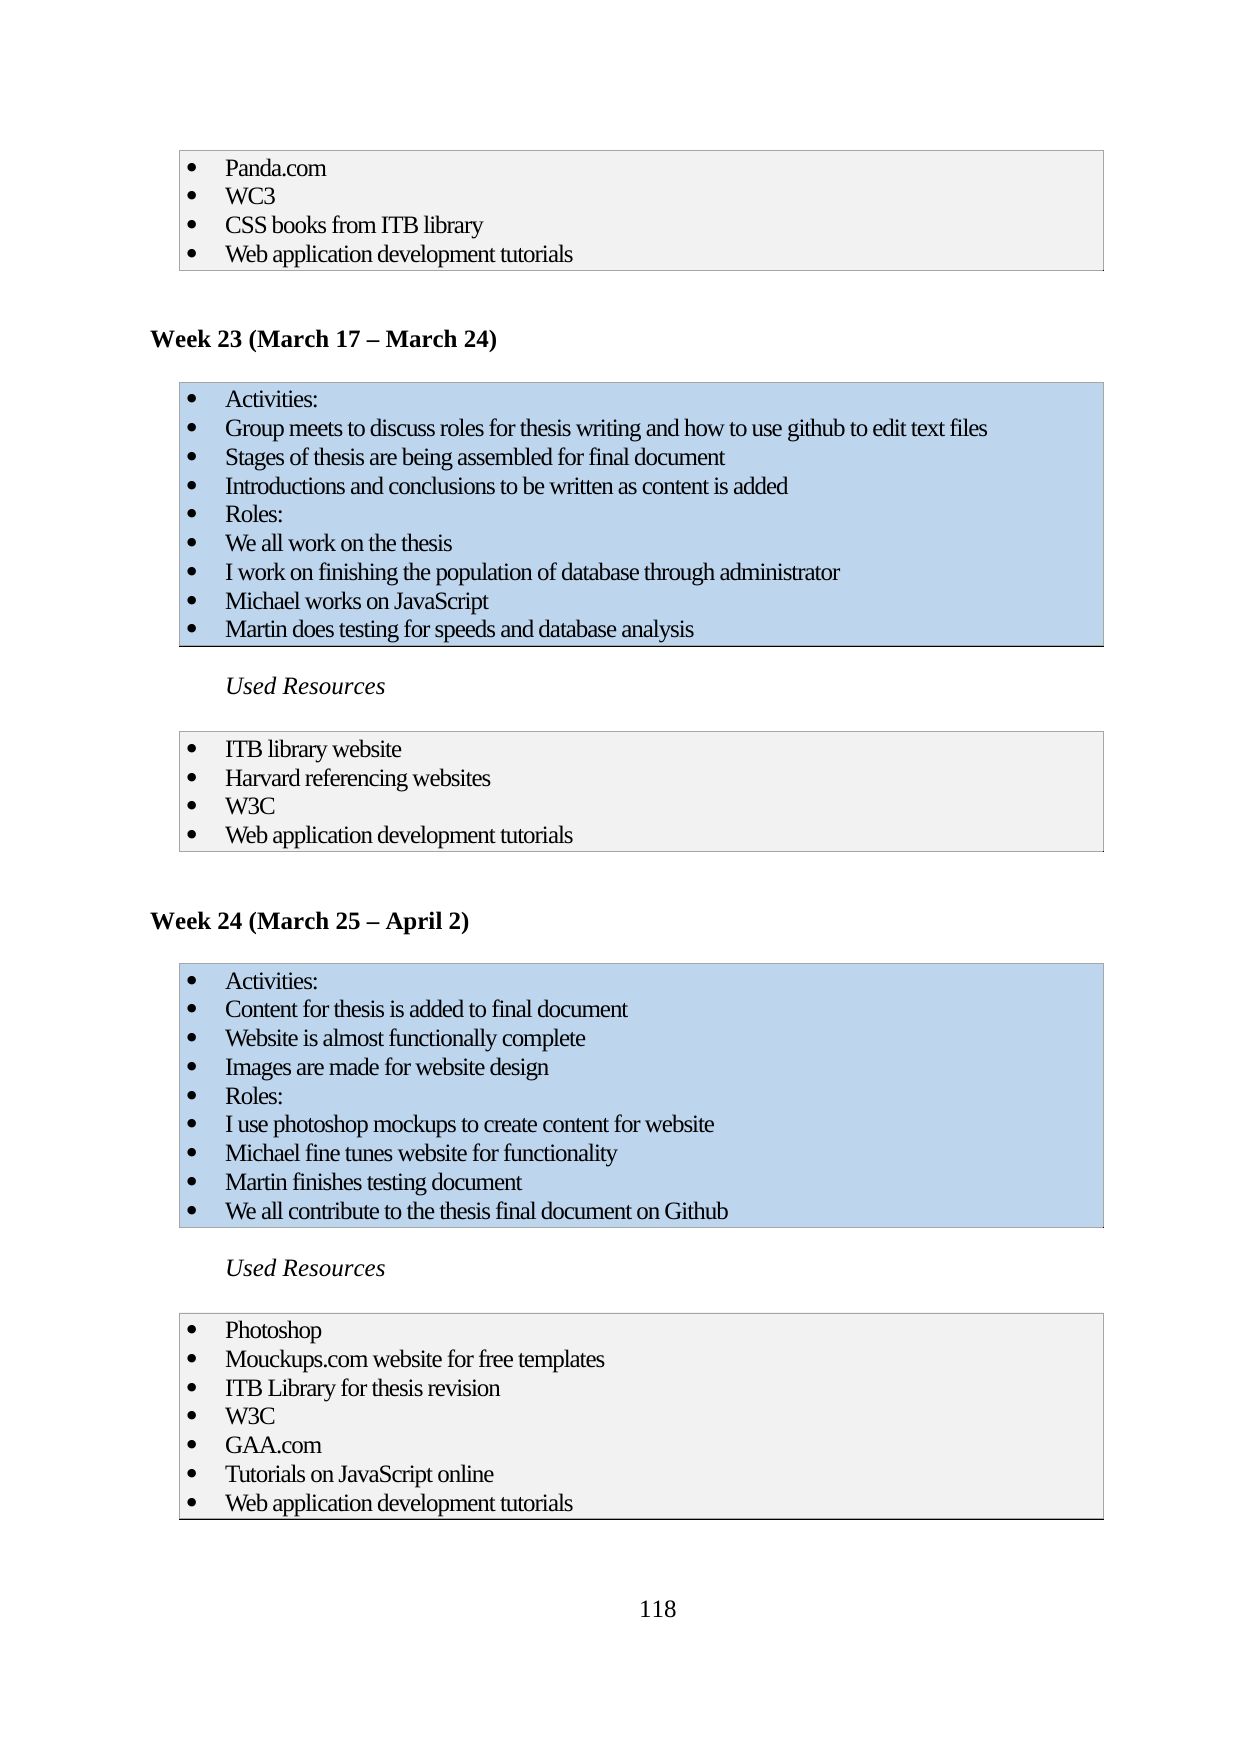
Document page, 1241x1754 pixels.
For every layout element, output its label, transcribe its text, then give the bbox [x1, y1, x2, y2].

title WC3 [180, 179, 1103, 207]
title We all contribute to the thesis final document on Github [180, 1193, 1103, 1227]
title Activities: [180, 964, 1103, 992]
title Group meets to discuss roles for thesis writing and how to use github to edit text files [180, 411, 1103, 439]
title Michael fine tunes website for functionality [180, 1136, 1103, 1164]
text Used Resources [150, 1253, 1090, 1281]
title Web application development tutorials [180, 1485, 1103, 1518]
title W3C [180, 789, 1103, 817]
title I work on finishing the population of database through administrator [180, 554, 1103, 583]
title ITB library website [180, 732, 1103, 760]
title I use photoshop mockups to create content for website [180, 1107, 1103, 1136]
title Martin finishes testing document [180, 1164, 1103, 1193]
title We all work on the thesis [180, 526, 1103, 554]
title Roles: [180, 1078, 1103, 1107]
title Web application development tutorials [180, 236, 1103, 270]
title Stages of thesis are being assembled for final document [180, 439, 1103, 468]
title Photoshop [180, 1314, 1103, 1341]
text Used Resources [150, 671, 1090, 700]
title Harvard referencing websites [180, 760, 1103, 789]
title Martin does testing for speeds and database analysis [180, 612, 1103, 645]
title GAA.com [180, 1427, 1103, 1456]
title Tutorials on JavaScript online [180, 1456, 1103, 1485]
title Introductions and conclusions to be written as content is added [180, 468, 1103, 497]
subtitle Week 23 (March 17 – March 24) [150, 324, 1090, 353]
title Mouckups.com website for free templates [180, 1341, 1103, 1370]
title Images are made for website design [180, 1049, 1103, 1078]
title Roles: [180, 497, 1103, 526]
title CSS books from ITB library [180, 207, 1103, 236]
title ITB Library for thesis revision [180, 1370, 1103, 1399]
title Website is almost functionally complete [180, 1021, 1103, 1049]
title Panda.com [180, 151, 1103, 179]
subtitle Week 24 (March 25 – April 2) [150, 906, 1090, 934]
title Activities: [180, 383, 1103, 411]
title Content for thesis is added to final document [180, 992, 1103, 1021]
title W3C [180, 1399, 1103, 1427]
title Web application development tutorials [180, 817, 1103, 851]
title Michael works on JavaScript [180, 583, 1103, 612]
